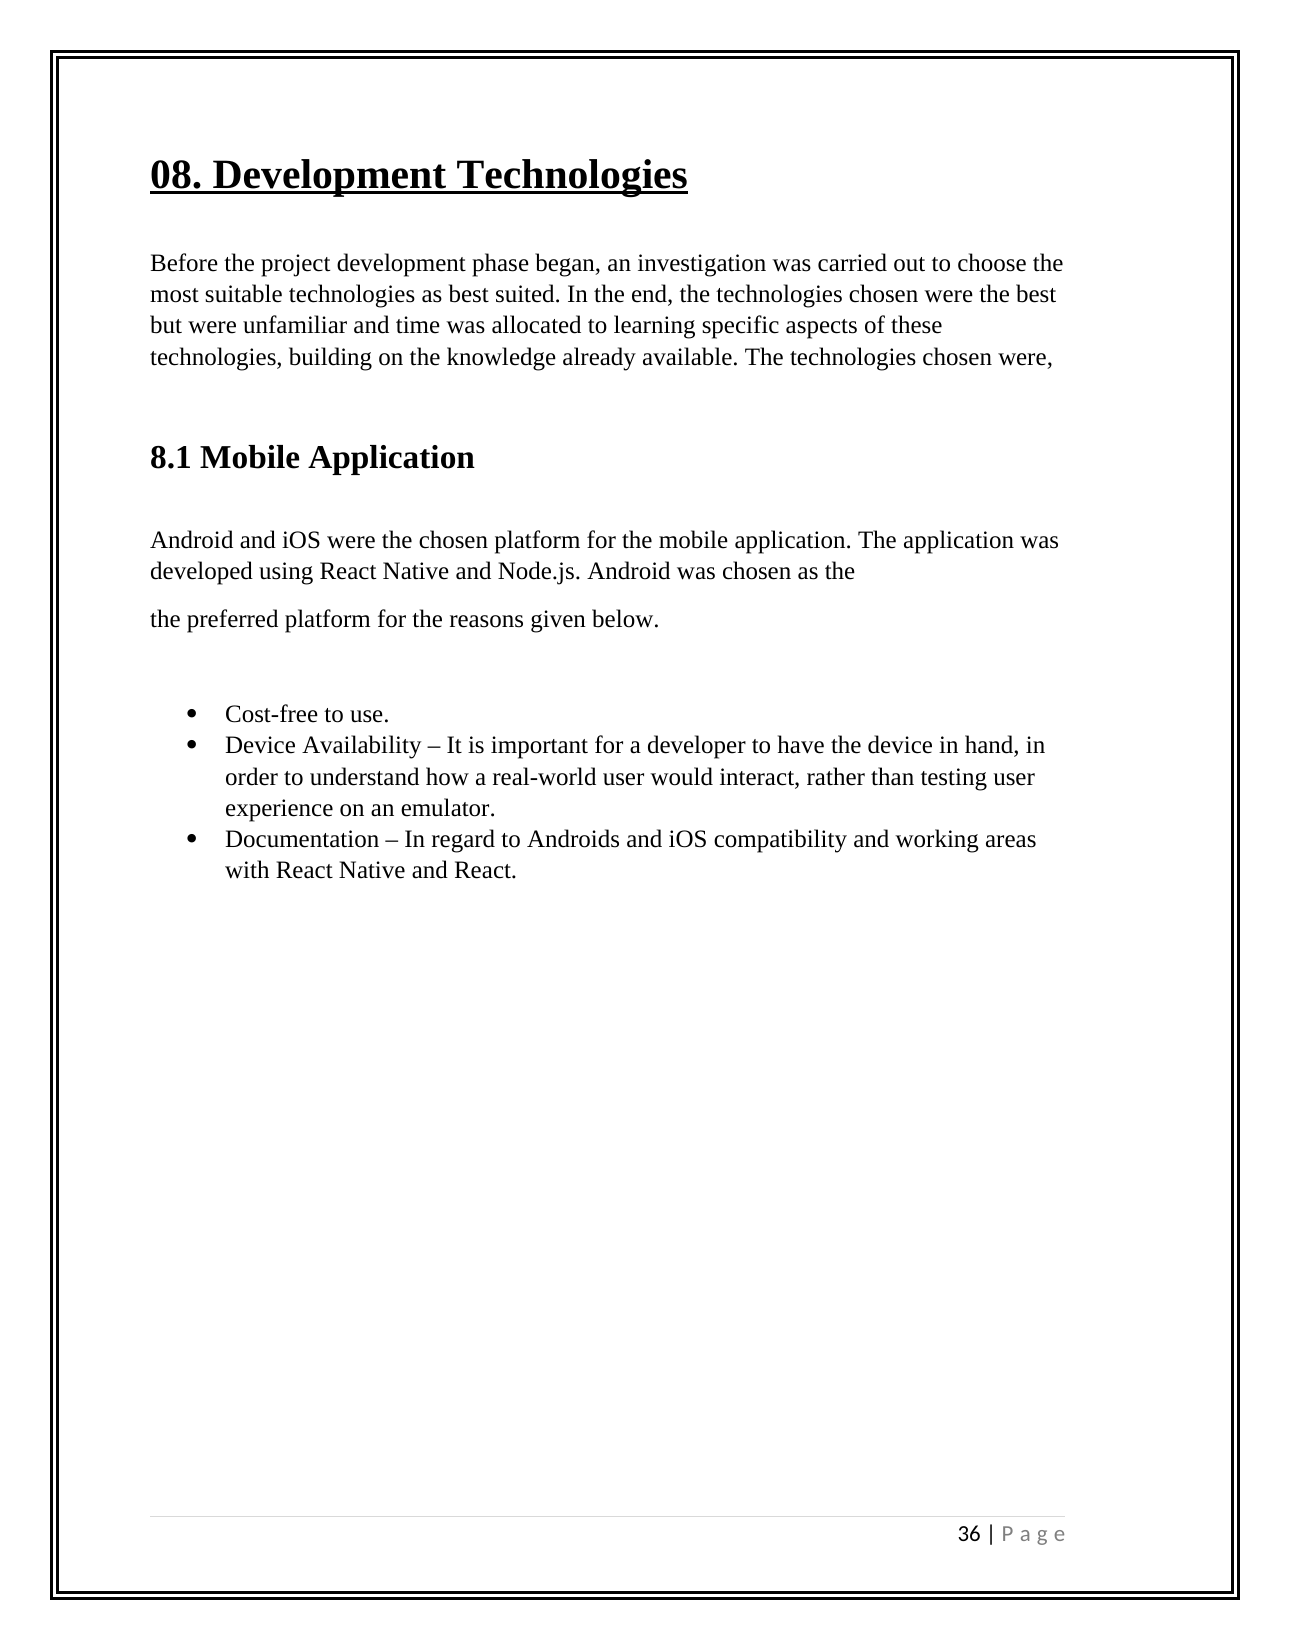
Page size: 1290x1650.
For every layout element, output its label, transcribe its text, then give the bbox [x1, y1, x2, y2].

subtitle 8.1 Mobile Application [150, 437, 1065, 475]
subtitle 08. Development Technologies [150, 150, 1065, 198]
list Documentation – In regard to Androids and iOS compatibility and working areas with React Native and React. [187, 824, 1065, 883]
text Android and iOS were the chosen platform for the mobile application. The application was developed using React Native and Node.js. Android was chosen as the [150, 525, 1065, 585]
text Before the project development phase began, an investigation was carried out to choose the most suitable technologies as best suited. In the end, the technologies chosen were the best but were unfamiliar and time was allocated to learning specific aspects of these technologies, building on the knowledge already available. The technologies chosen were, [150, 248, 1065, 370]
text the preferred platform for the reasons given below. [150, 604, 1065, 633]
list Cost-free to use. [187, 699, 1065, 728]
list Device Availability – It is important for a developer to have the device in hand, in order to understand how a real-world user would interact, rather than testing user experience on an emulator. [187, 731, 1065, 821]
